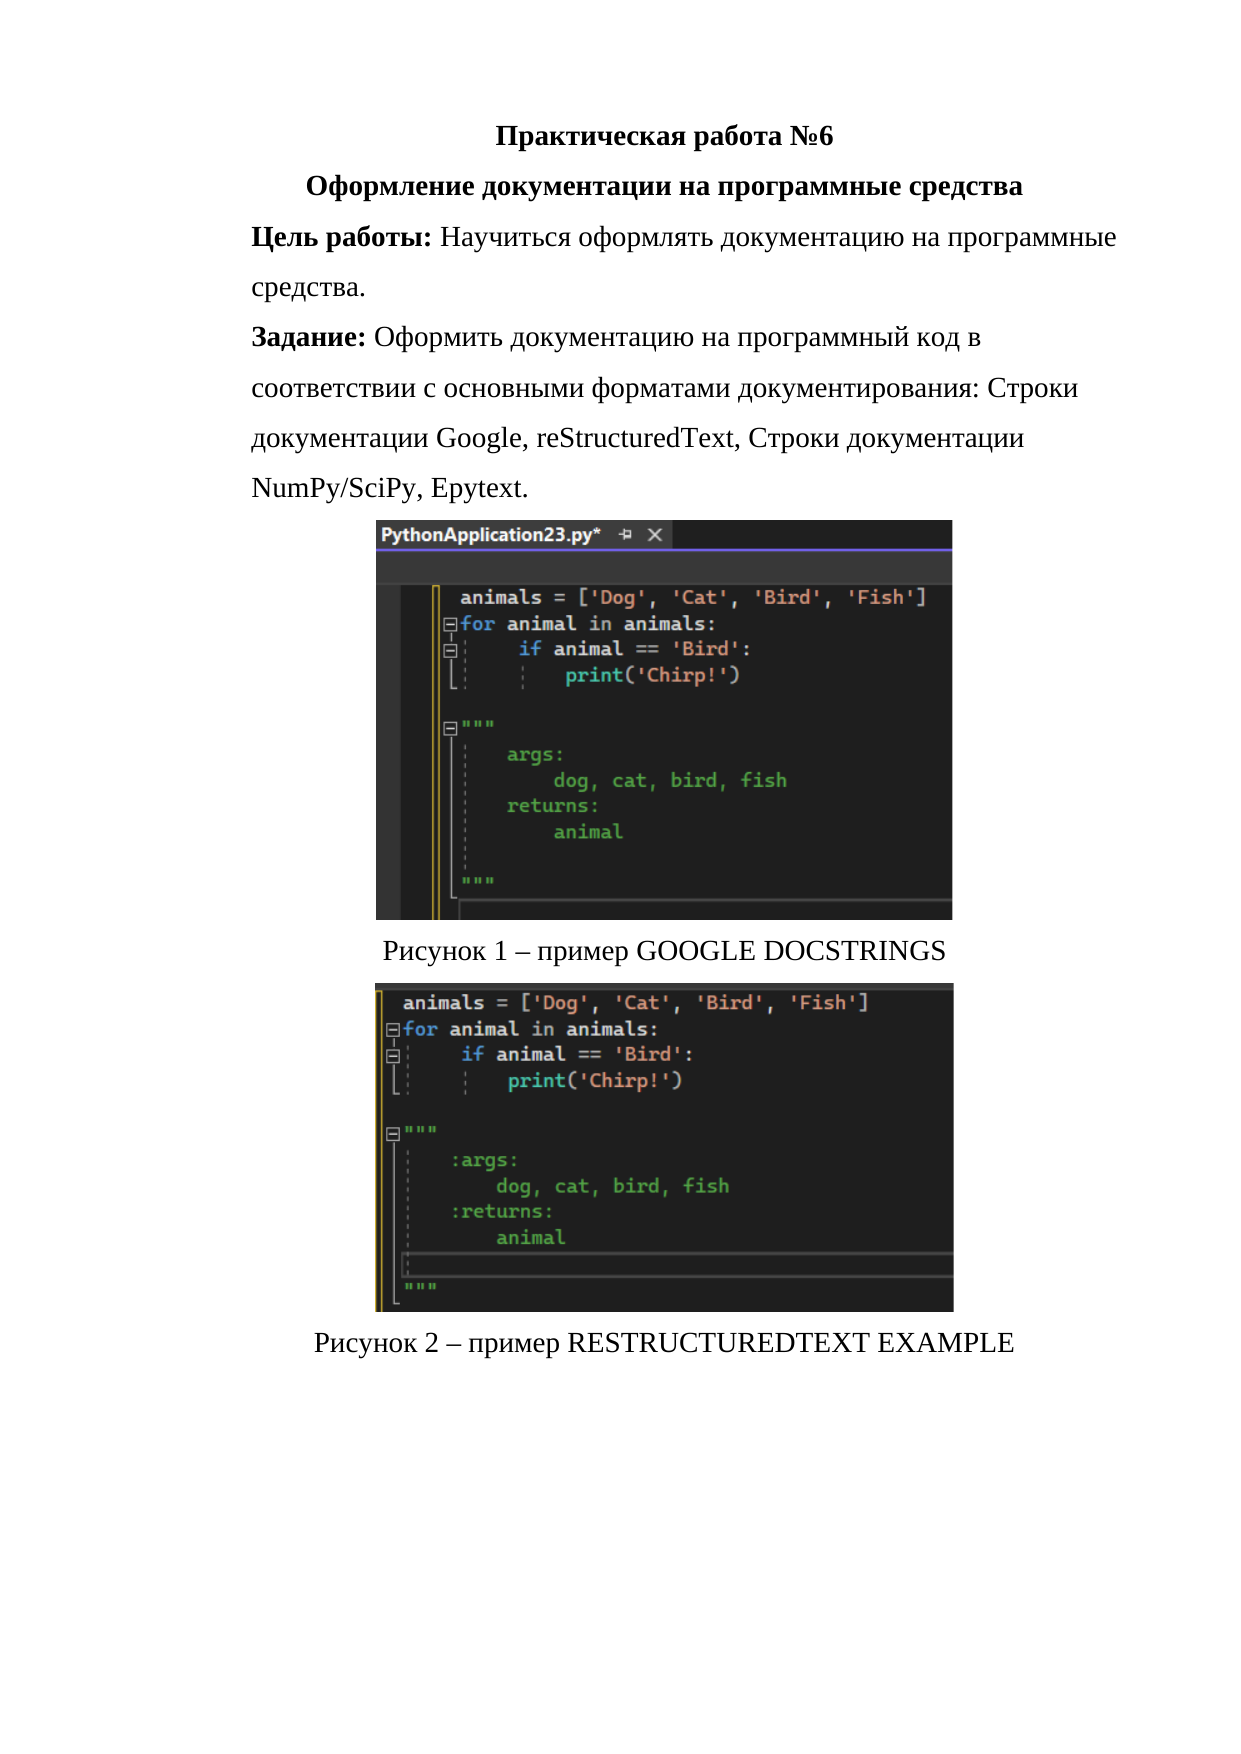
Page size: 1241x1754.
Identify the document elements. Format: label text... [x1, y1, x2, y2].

text Задание: Оформить документацию на программный код в соответствии с основными форматами документирования: Строки документации Google, reStructuredText, Строки документации NumPy/SciPy, Epytext. [251, 319, 1152, 504]
picture [375, 983, 954, 1312]
text Оформление документации на программные средства [177, 168, 1152, 202]
text Рисунок 1 – пример GOOGLE DOCSTRINGS [177, 933, 1152, 967]
text Практическая работа №6 [177, 118, 1152, 152]
text Цель работы: Научиться оформлять документацию на программные средства. [251, 219, 1152, 303]
text Рисунок 2 – пример RESTRUCTUREDTEXT EXAMPLE [177, 1325, 1152, 1359]
picture [376, 520, 953, 920]
